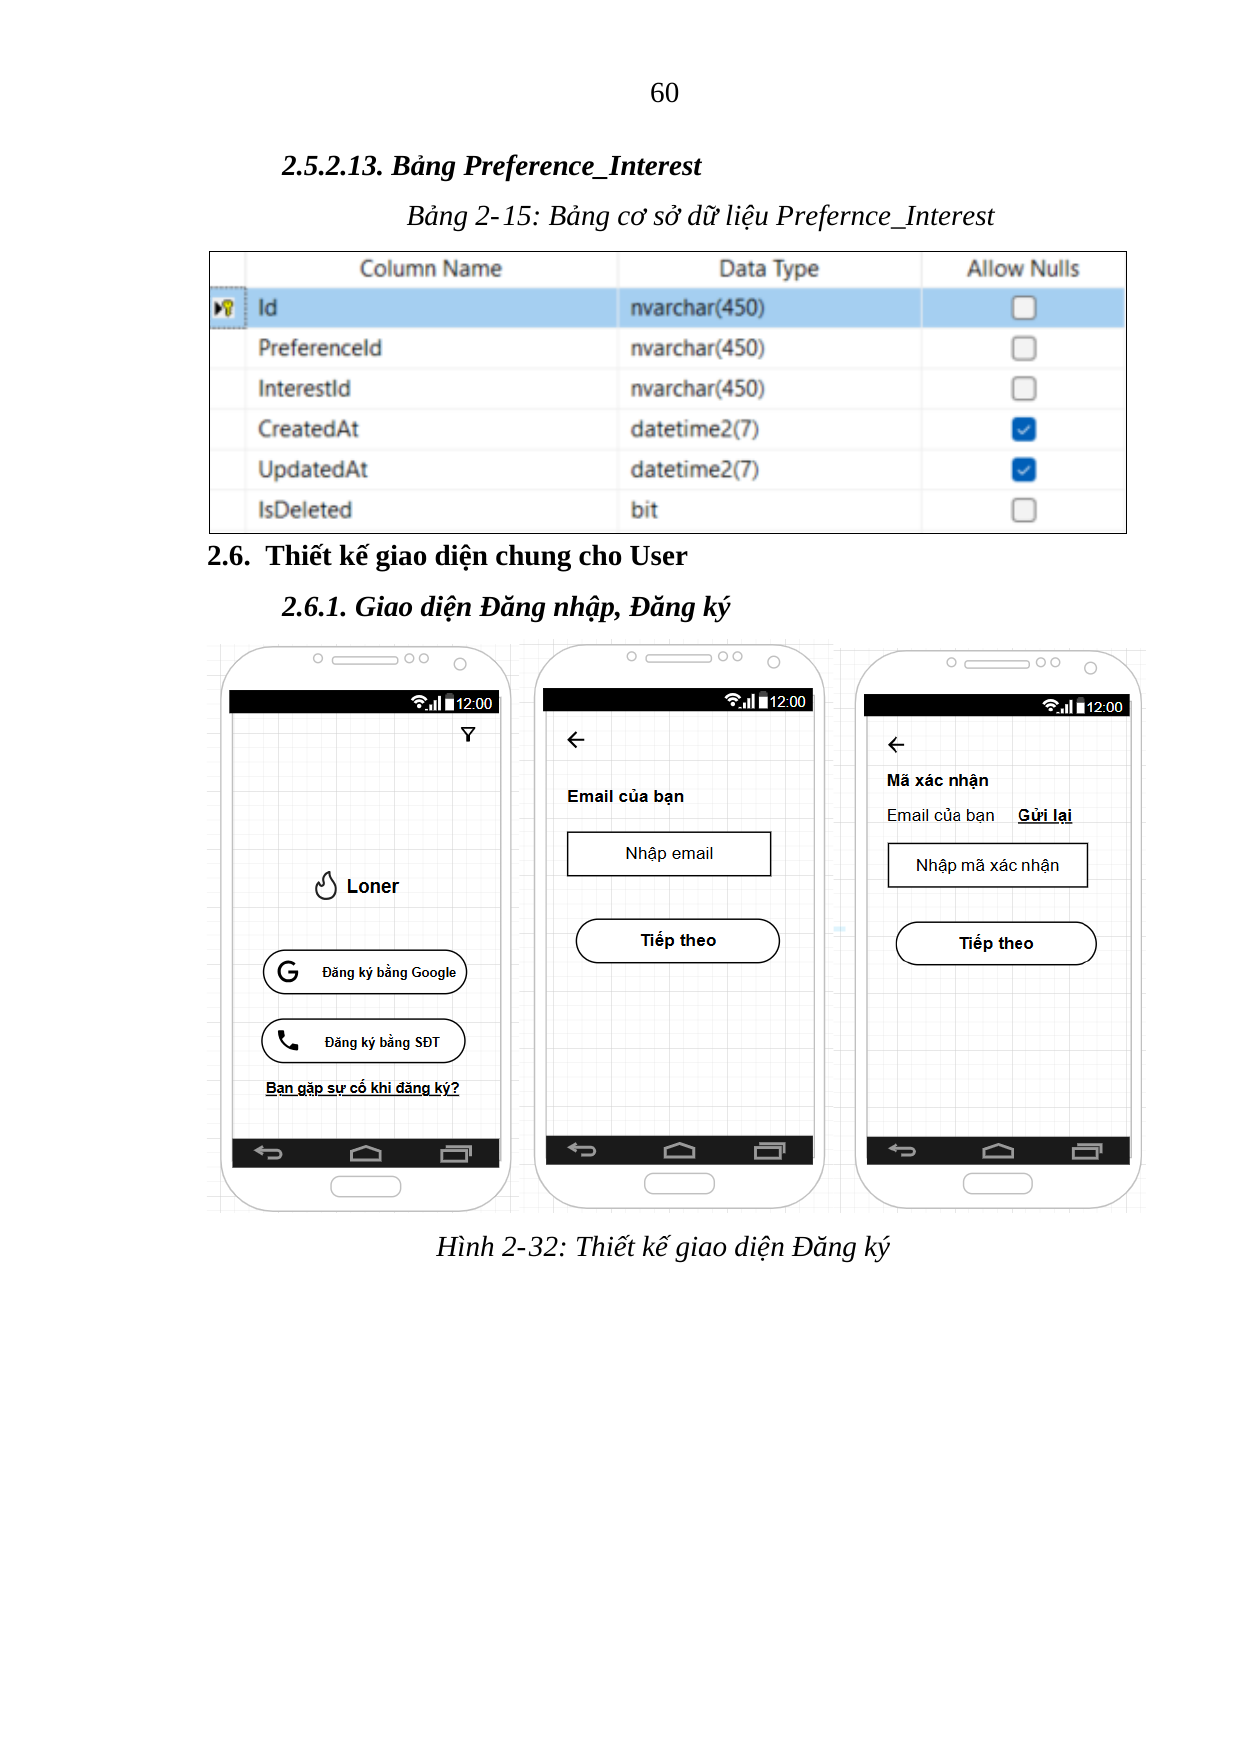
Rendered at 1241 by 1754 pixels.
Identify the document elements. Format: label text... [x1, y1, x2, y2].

text Thiết kế giao diện chung cho User [207, 538, 1122, 572]
text Bảng 2-15: Bảng cơ sở dữ liệu Prefernce_Interest [207, 198, 1122, 232]
picture [210, 252, 1126, 533]
text Bảng Preference_Interest [282, 148, 1122, 181]
picture [206, 639, 1146, 1213]
text Giao diện Đăng nhập, Đăng ký [282, 589, 1122, 622]
